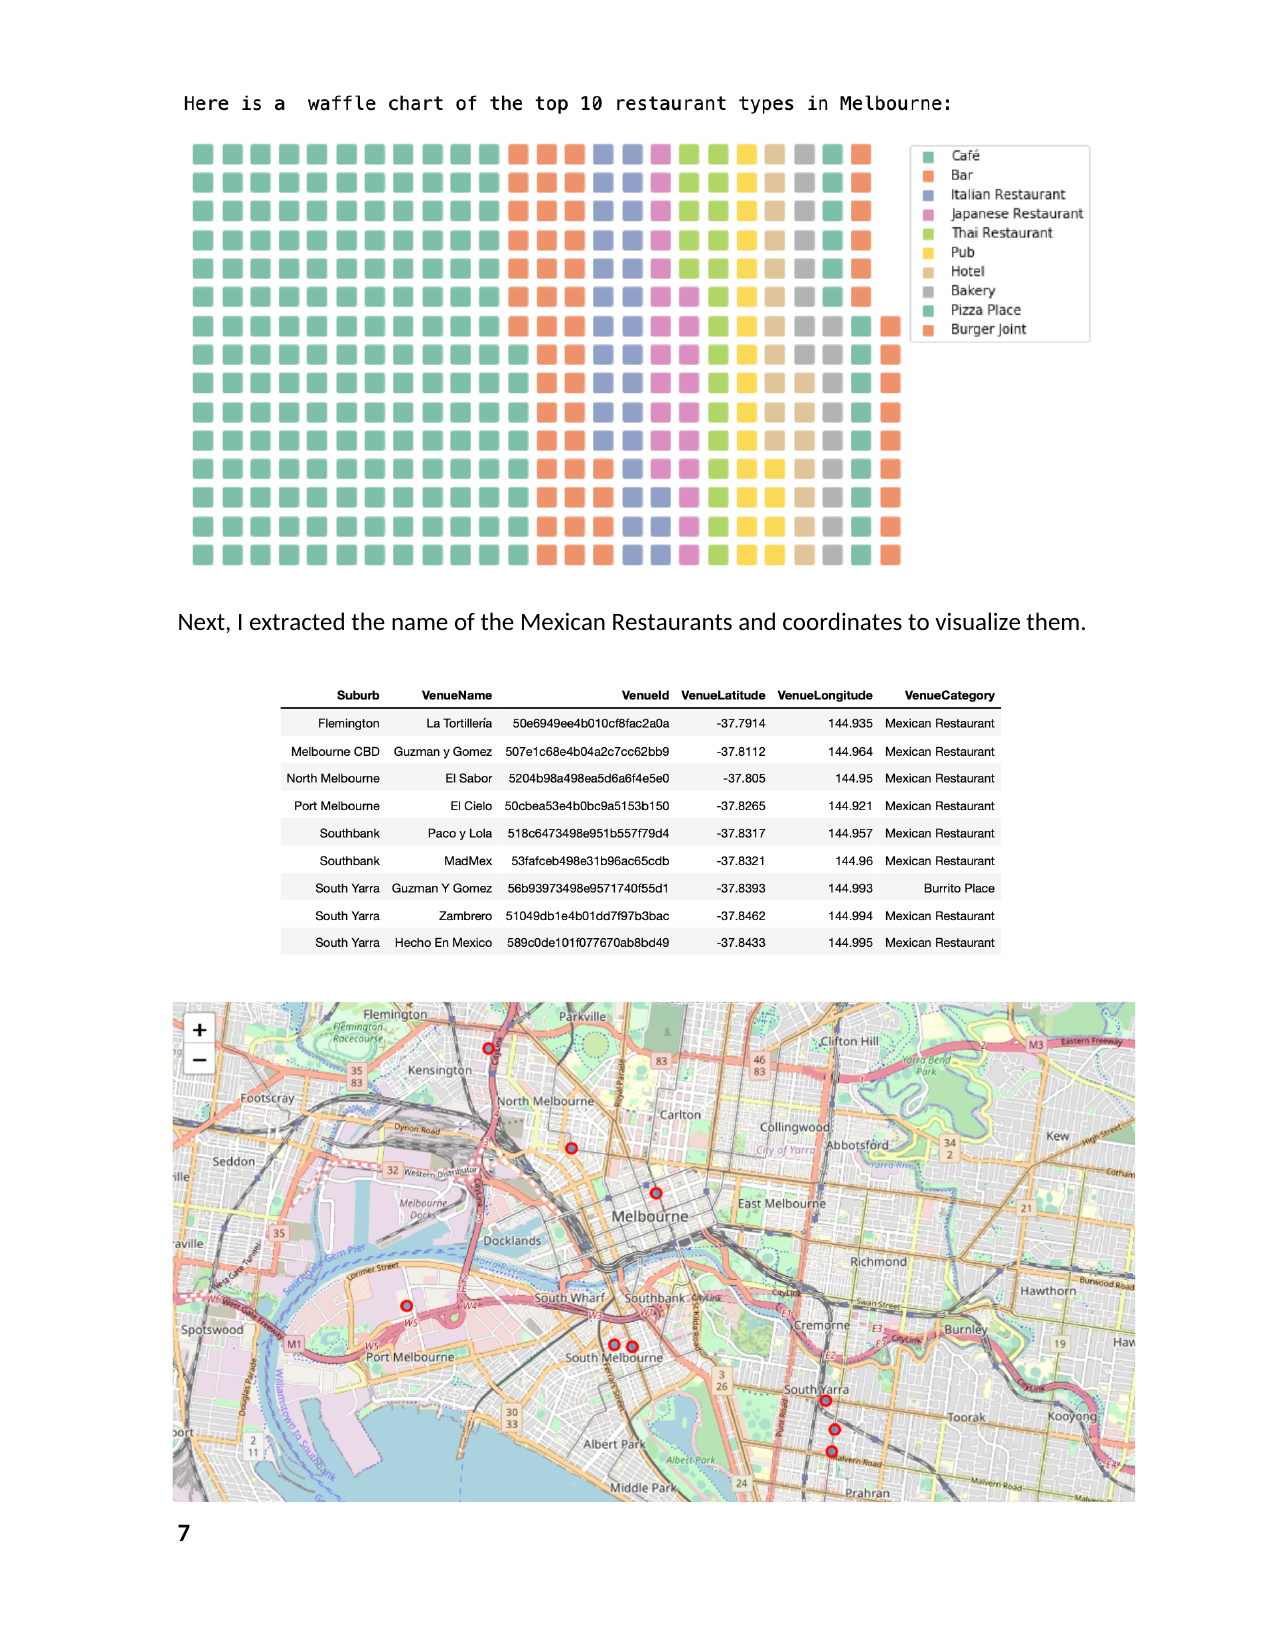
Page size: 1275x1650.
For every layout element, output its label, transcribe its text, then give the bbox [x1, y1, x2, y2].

picture [275, 677, 1009, 960]
picture [177, 86, 1098, 576]
picture [169, 998, 1137, 1502]
text Next, I extracted the name of the Mexican Restaurants and coordinates to visualize them. [177, 606, 1098, 636]
